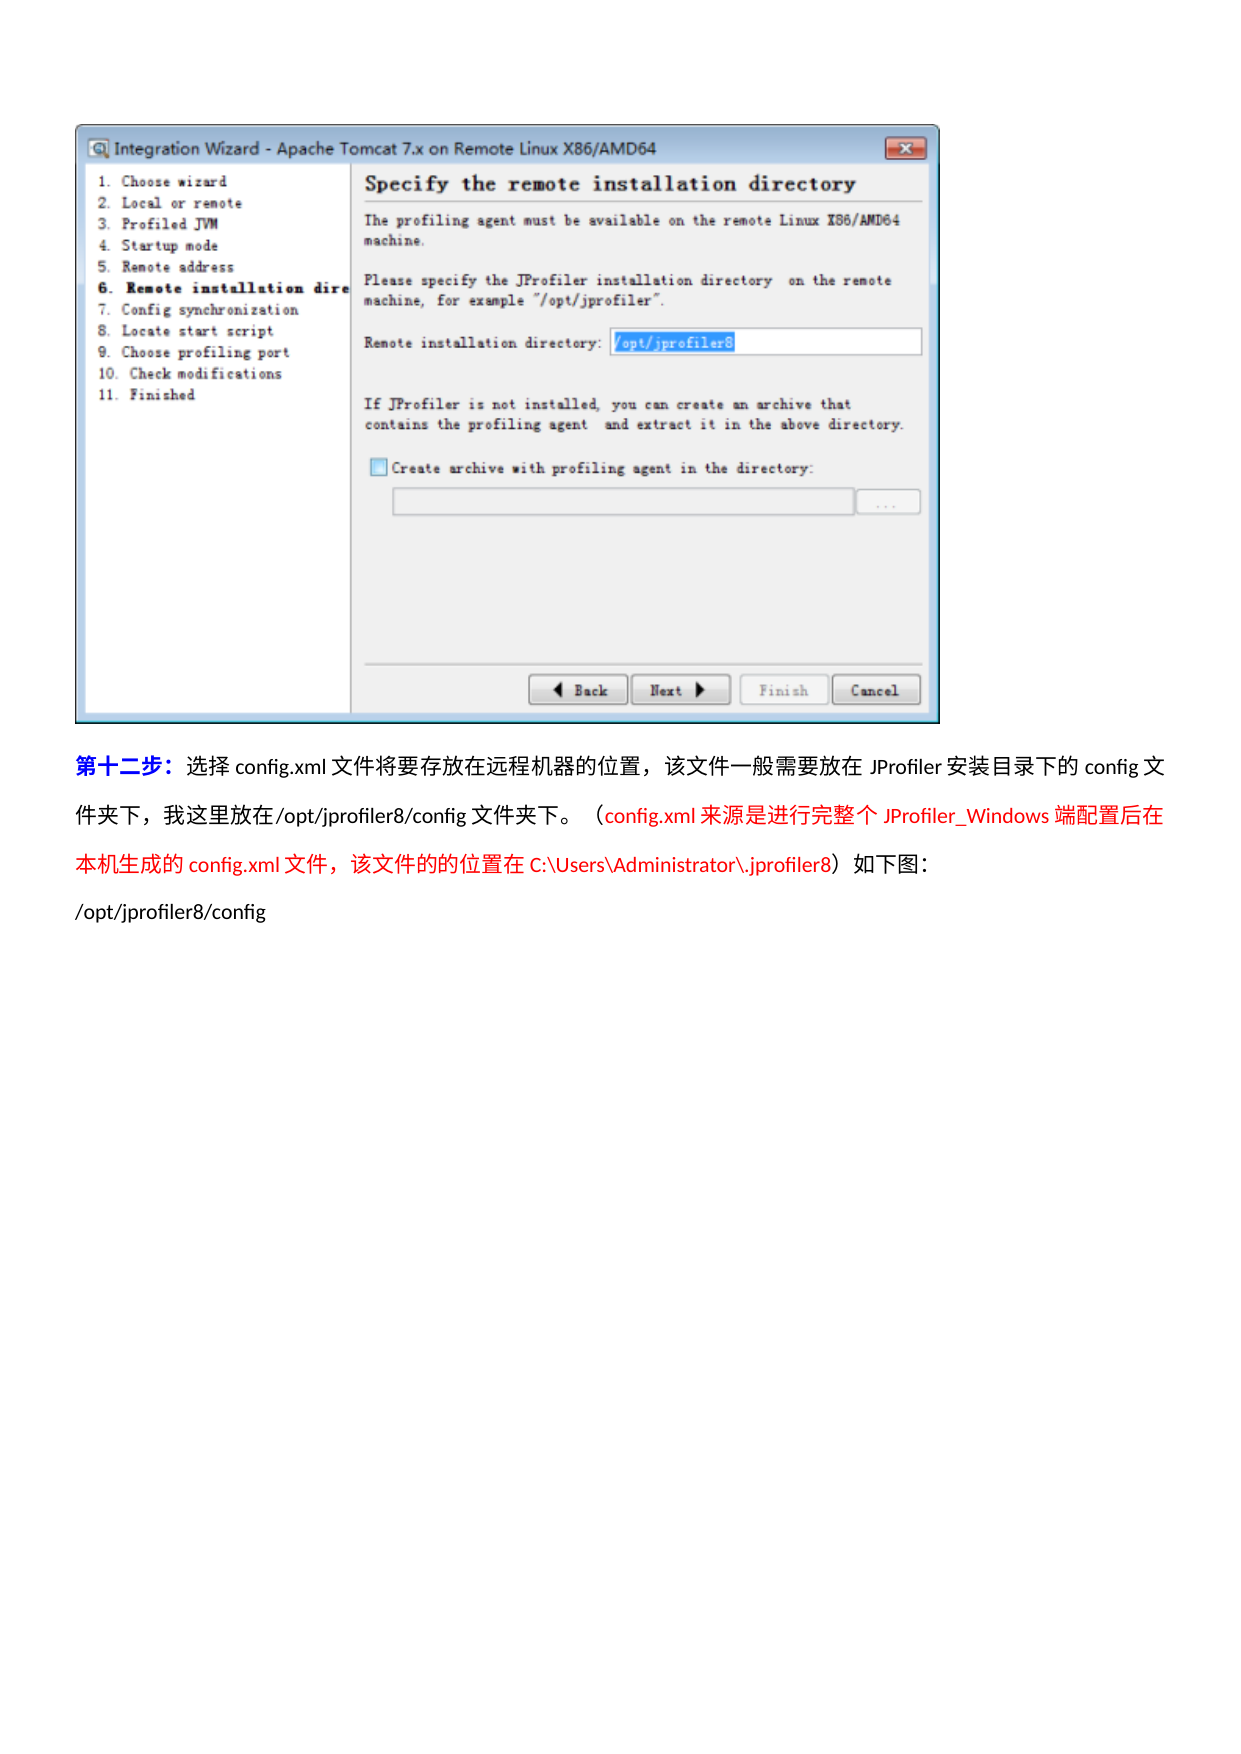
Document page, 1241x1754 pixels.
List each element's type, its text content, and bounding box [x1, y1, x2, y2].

picture [75, 124, 940, 724]
